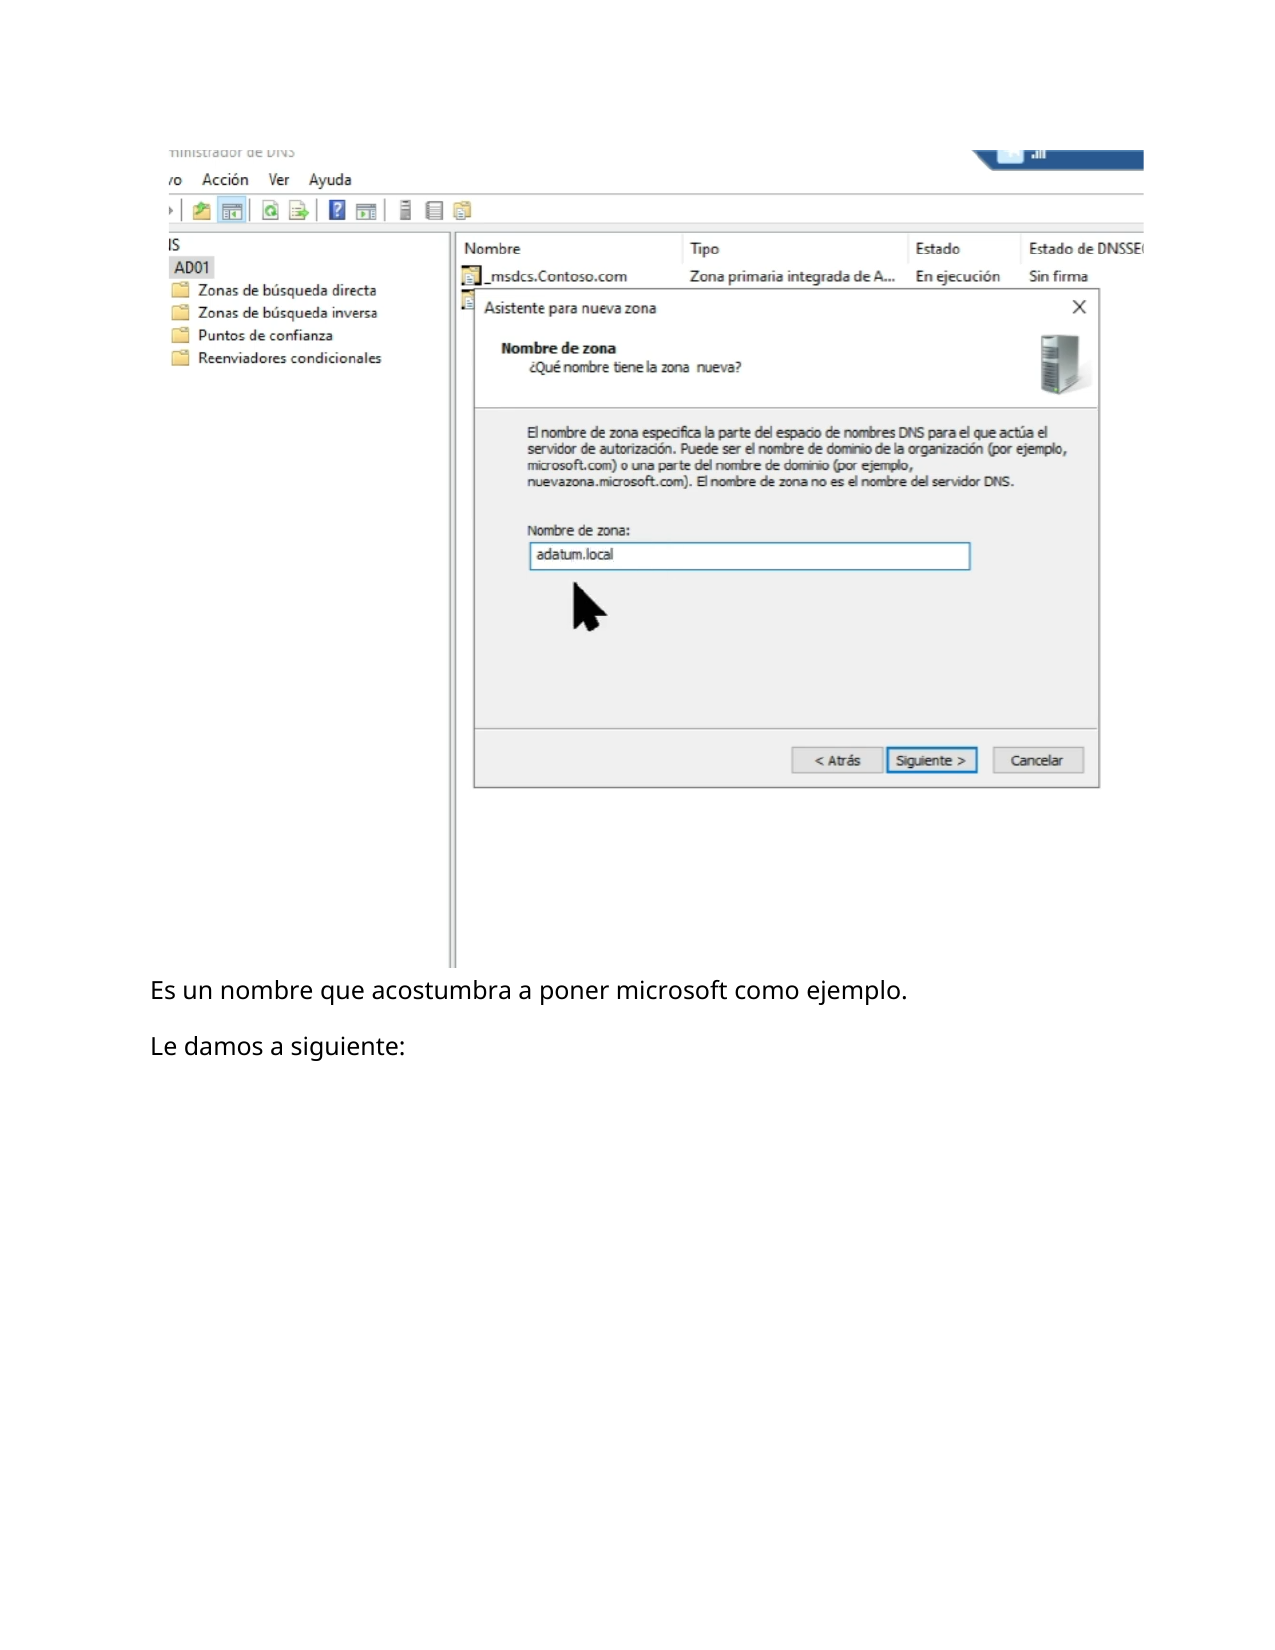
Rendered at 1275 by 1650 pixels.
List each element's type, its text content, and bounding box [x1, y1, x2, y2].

text Le damos a siguiente: [150, 1029, 1125, 1063]
text Es un nombre que acostumbra a poner microsoft como ejemplo. [150, 150, 1125, 1007]
